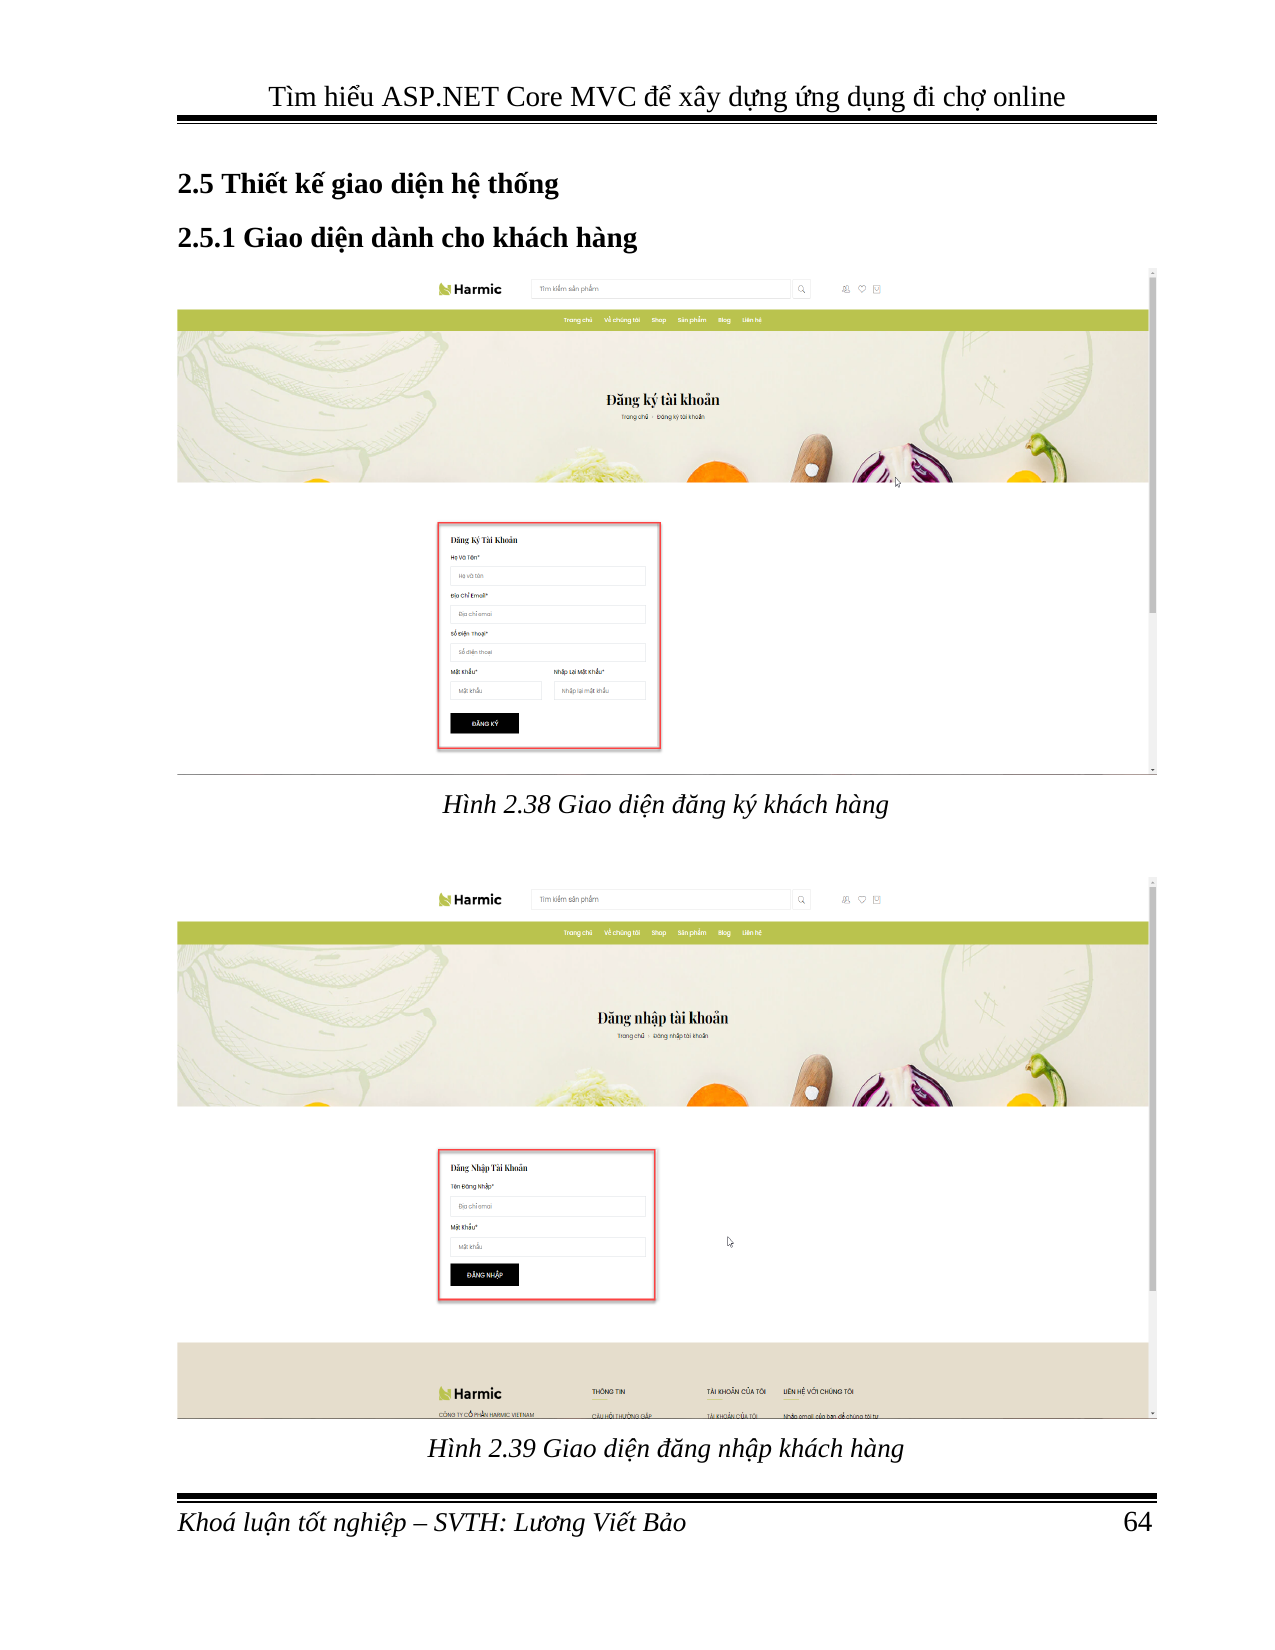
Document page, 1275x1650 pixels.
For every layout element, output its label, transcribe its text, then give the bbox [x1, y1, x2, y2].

subtitle 2.5.1 Giao diện dành cho khách hàng [177, 221, 1157, 254]
subtitle 2.5 Thiết kế giao diện hệ thống [177, 166, 1157, 199]
text Hình 2.38 Giao diện đăng ký khách hàng [177, 789, 1157, 820]
text Hình 2.39 Giao diện đăng nhập khách hàng [177, 1433, 1157, 1464]
picture [177, 268, 1157, 775]
picture [177, 877, 1157, 1419]
